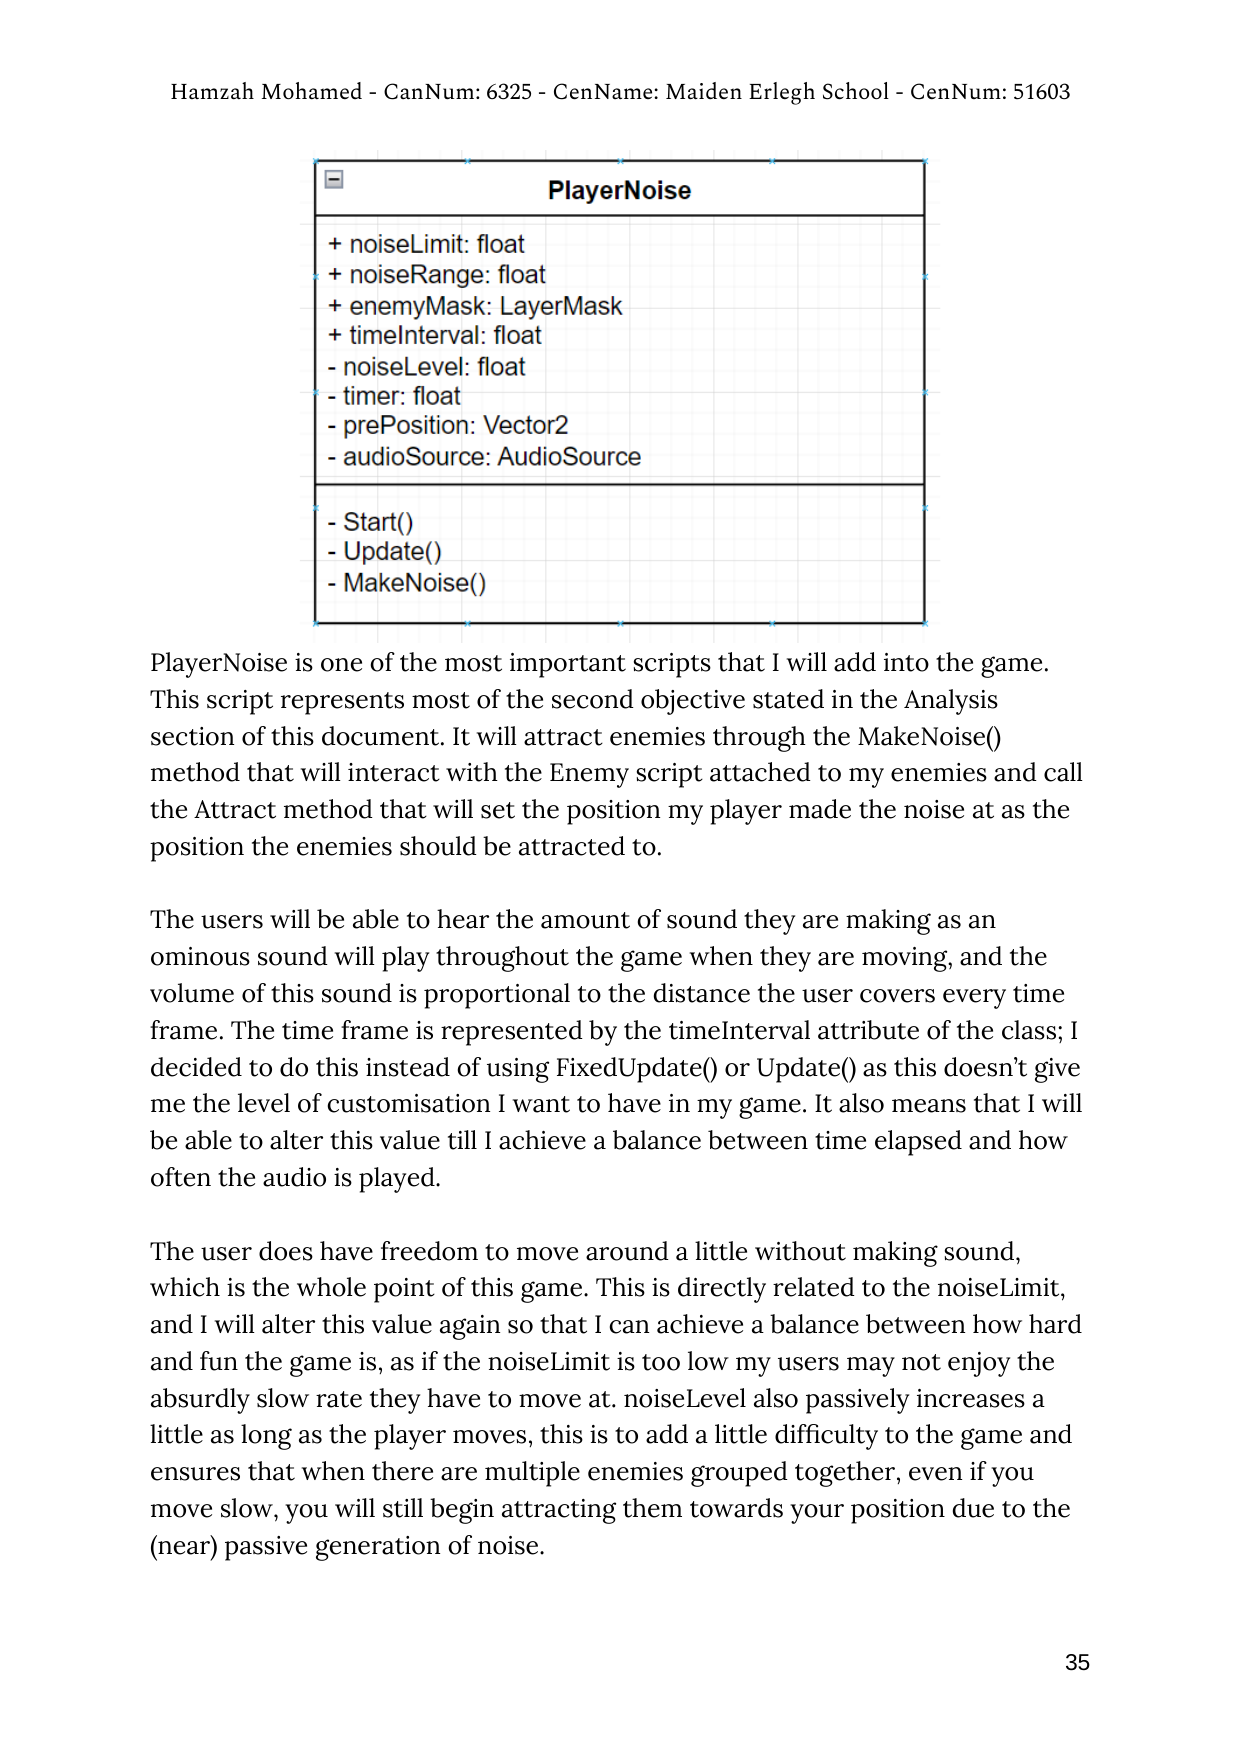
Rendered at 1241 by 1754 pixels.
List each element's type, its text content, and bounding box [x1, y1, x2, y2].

text The user does have freedom to move around a little without making sound, which is the whole point of this game. This is directly related to the noiseLimit, and I will alter this value again so that I can achieve a balance between how hard and fun the game is, as if the noiseLimit is too low my users may not enjoy the absurdly slow rate they have to move at. noiseLevel also passively increases a little as long as the player moves, this is to add a little difficulty to the game and ensures that when there are multiple enemies grouped together, even if you move slow, you will still begin attracting them towards your position due to the (near) passive generation of noise. [150, 1235, 1090, 1561]
text PlayerNoise is one of the most important scripts that I will add into the game. This script represents most of the second objective stated in the Analysis section of this document. It will attract enemies through the MakeNoise() method that will interact with the Enemy script attached to my enemies and call the Attract method that will set the position my player made the noise at as the position the enemies should be attracted to. [150, 646, 1090, 862]
text The users will be able to hear the amount of sound they are making as an ominous sound will play throughout the game when they are moving, and the volume of this sound is proportional to the distance the user covers every time frame. The time frame is represented by the timeInterval attribute of the class; I decided to do this instead of using FixedUpdate() or Update() as this doesn’t give me the level of customisation I want to have in my game. It also means that I will be able to alter this value till I achieve a balance between time elapsed and how often the audio is played. [150, 904, 1090, 1193]
picture [299, 150, 941, 643]
